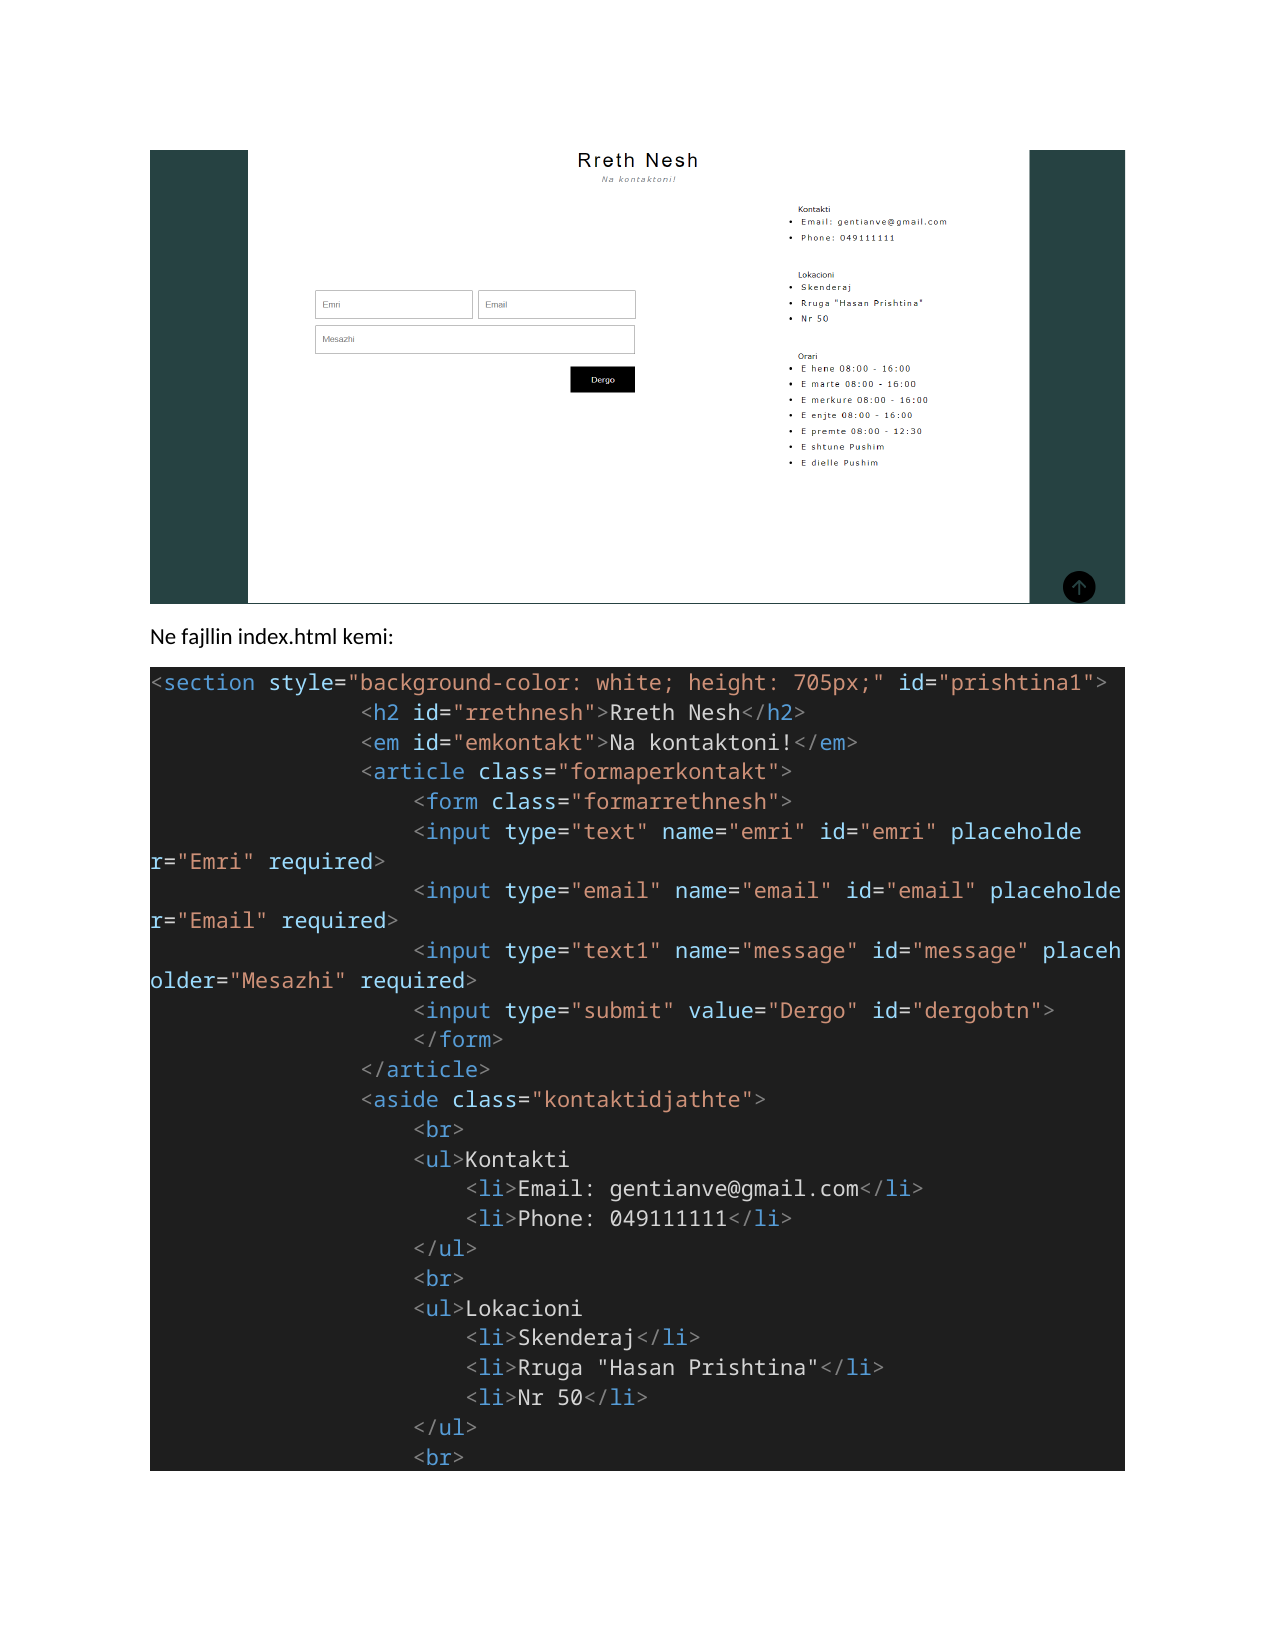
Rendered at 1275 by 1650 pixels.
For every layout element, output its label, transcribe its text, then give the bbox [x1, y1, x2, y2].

text <li>Phone: 049111111</li> [150, 1203, 1125, 1233]
text <section style="background-color: white; height: 705px;" id="prishtina1"> [150, 667, 1125, 697]
text <li>Nr 50</li> [150, 1382, 1125, 1412]
text <input type="email" name="email" id="email" placeholder="Email" required> [150, 875, 1125, 935]
text <ul>Lokacioni [150, 1292, 1125, 1322]
text <li>Rruga "Hasan Prishtina"</li> [150, 1352, 1125, 1382]
picture [150, 150, 1125, 604]
text <em id="emkontakt">Na kontaktoni!</em> [150, 726, 1125, 756]
text </ul> [150, 1233, 1125, 1263]
text </form> [150, 1024, 1125, 1054]
text <br> [150, 1114, 1125, 1143]
text </article> [150, 1054, 1125, 1084]
text <h2 id="rrethnesh">Rreth Nesh</h2> [150, 697, 1125, 726]
text <li>Skenderaj</li> [150, 1322, 1125, 1352]
text <li>Email: gentianve@gmail.com</li> [150, 1173, 1125, 1203]
text <form class="formarrethnesh"> [150, 786, 1125, 816]
text <input type="submit" value="Dergo" id="dergobtn"> [150, 994, 1125, 1024]
text <article class="formaperkontakt"> [150, 756, 1125, 786]
text <ul>Kontakti [150, 1143, 1125, 1173]
text Ne fajllin index.html kemi: [150, 621, 1125, 650]
text <aside class="kontaktidjathte"> [150, 1084, 1125, 1114]
text </ul> [150, 1412, 1125, 1441]
text <br> [150, 1441, 1125, 1471]
text <input type="text1" name="message" id="message" placeholder="Mesazhi" required> [150, 935, 1125, 994]
text <input type="text" name="emri" id="emri" placeholder="Emri" required> [150, 816, 1125, 875]
text <br> [150, 1263, 1125, 1292]
